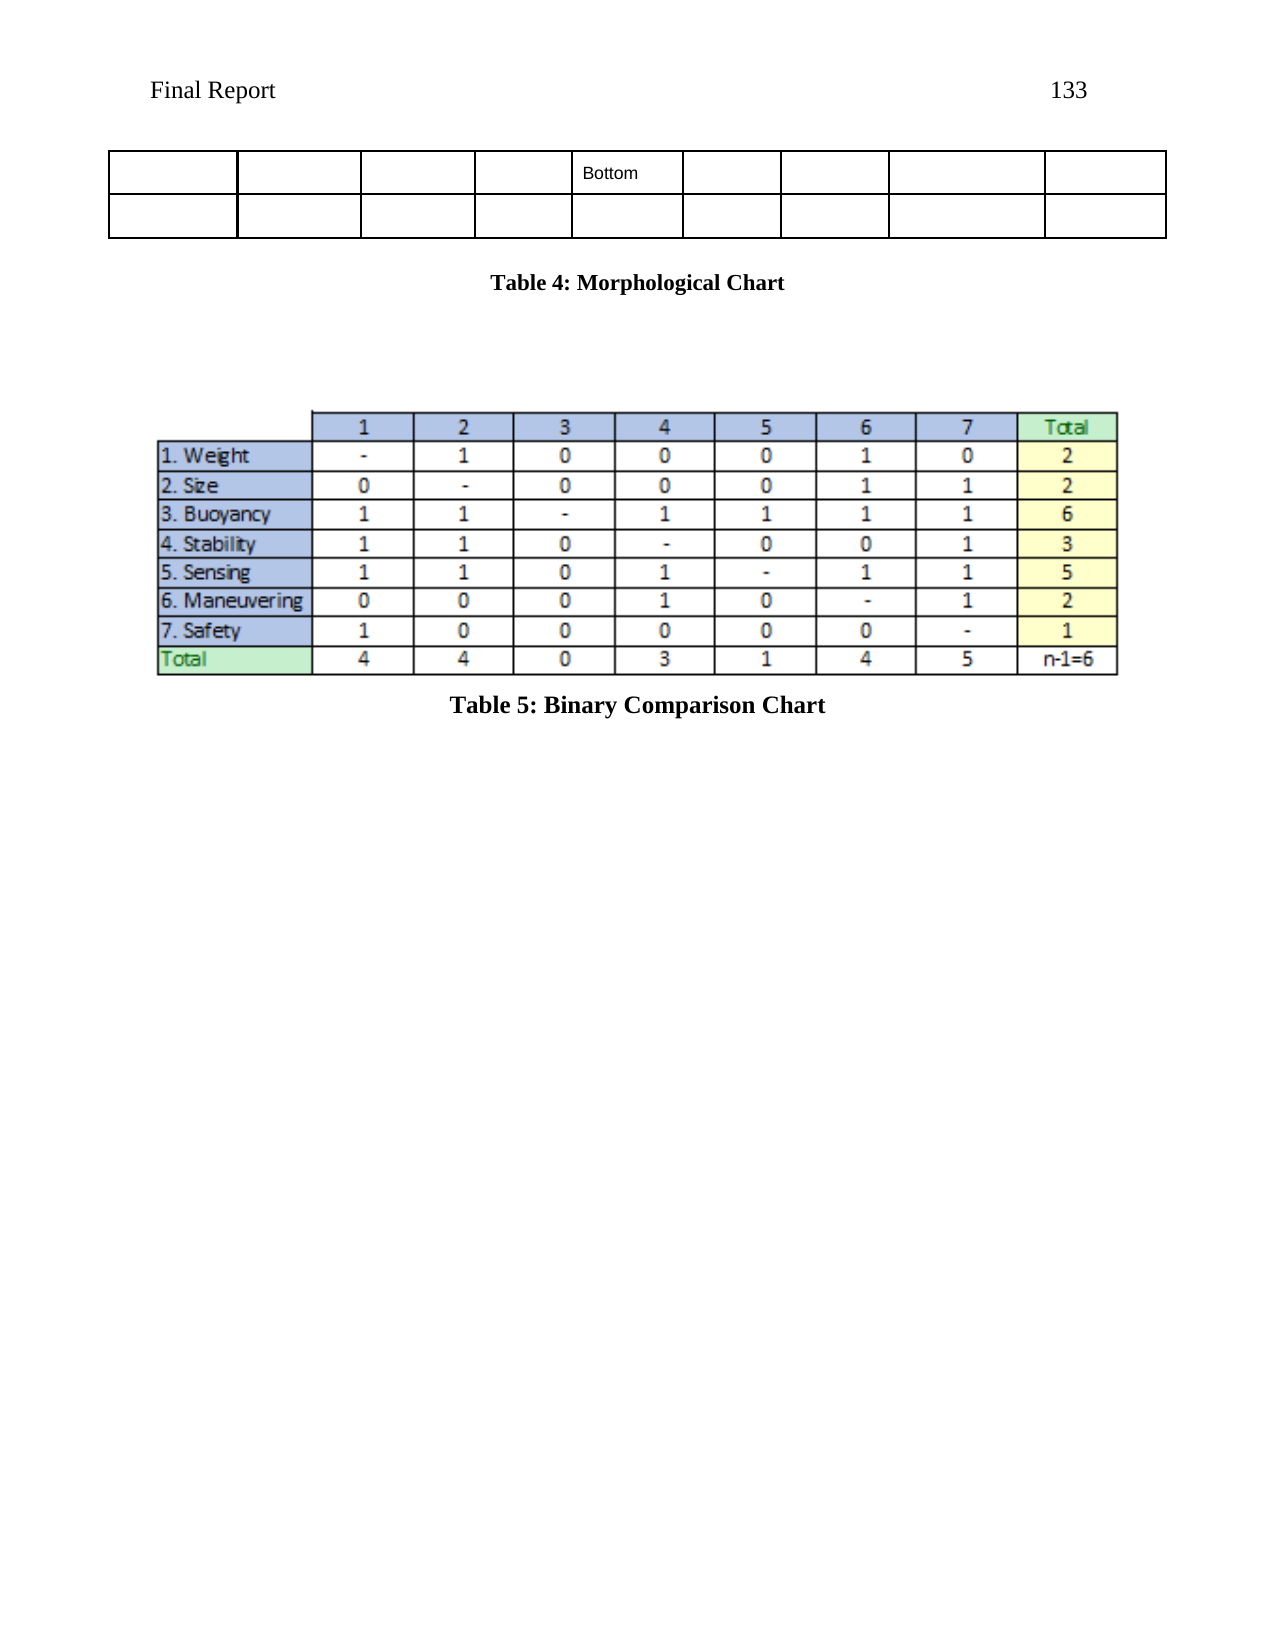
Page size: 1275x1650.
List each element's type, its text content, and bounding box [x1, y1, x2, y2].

table_cell [362, 152, 474, 193]
table_cell [362, 195, 474, 237]
table_cell [782, 195, 888, 237]
table_cell [684, 152, 780, 193]
table_cell [1046, 195, 1165, 237]
picture [150, 403, 1125, 691]
table_cell [782, 152, 888, 193]
table_cell [476, 195, 571, 237]
table_cell Flat- Bottom [573, 152, 682, 193]
text Table 5: Binary Comparison Chart [150, 691, 1125, 719]
table_cell [239, 195, 360, 237]
table_cell [573, 195, 682, 237]
table_cell [110, 195, 236, 237]
table_cell [476, 152, 571, 193]
table_cell [110, 152, 236, 193]
table_cell [239, 152, 360, 193]
table_cell [684, 195, 780, 237]
text Table 4: Morphological Chart [150, 269, 1125, 295]
table_cell [890, 152, 1044, 193]
table_cell [890, 195, 1044, 237]
table_cell [1046, 152, 1165, 193]
